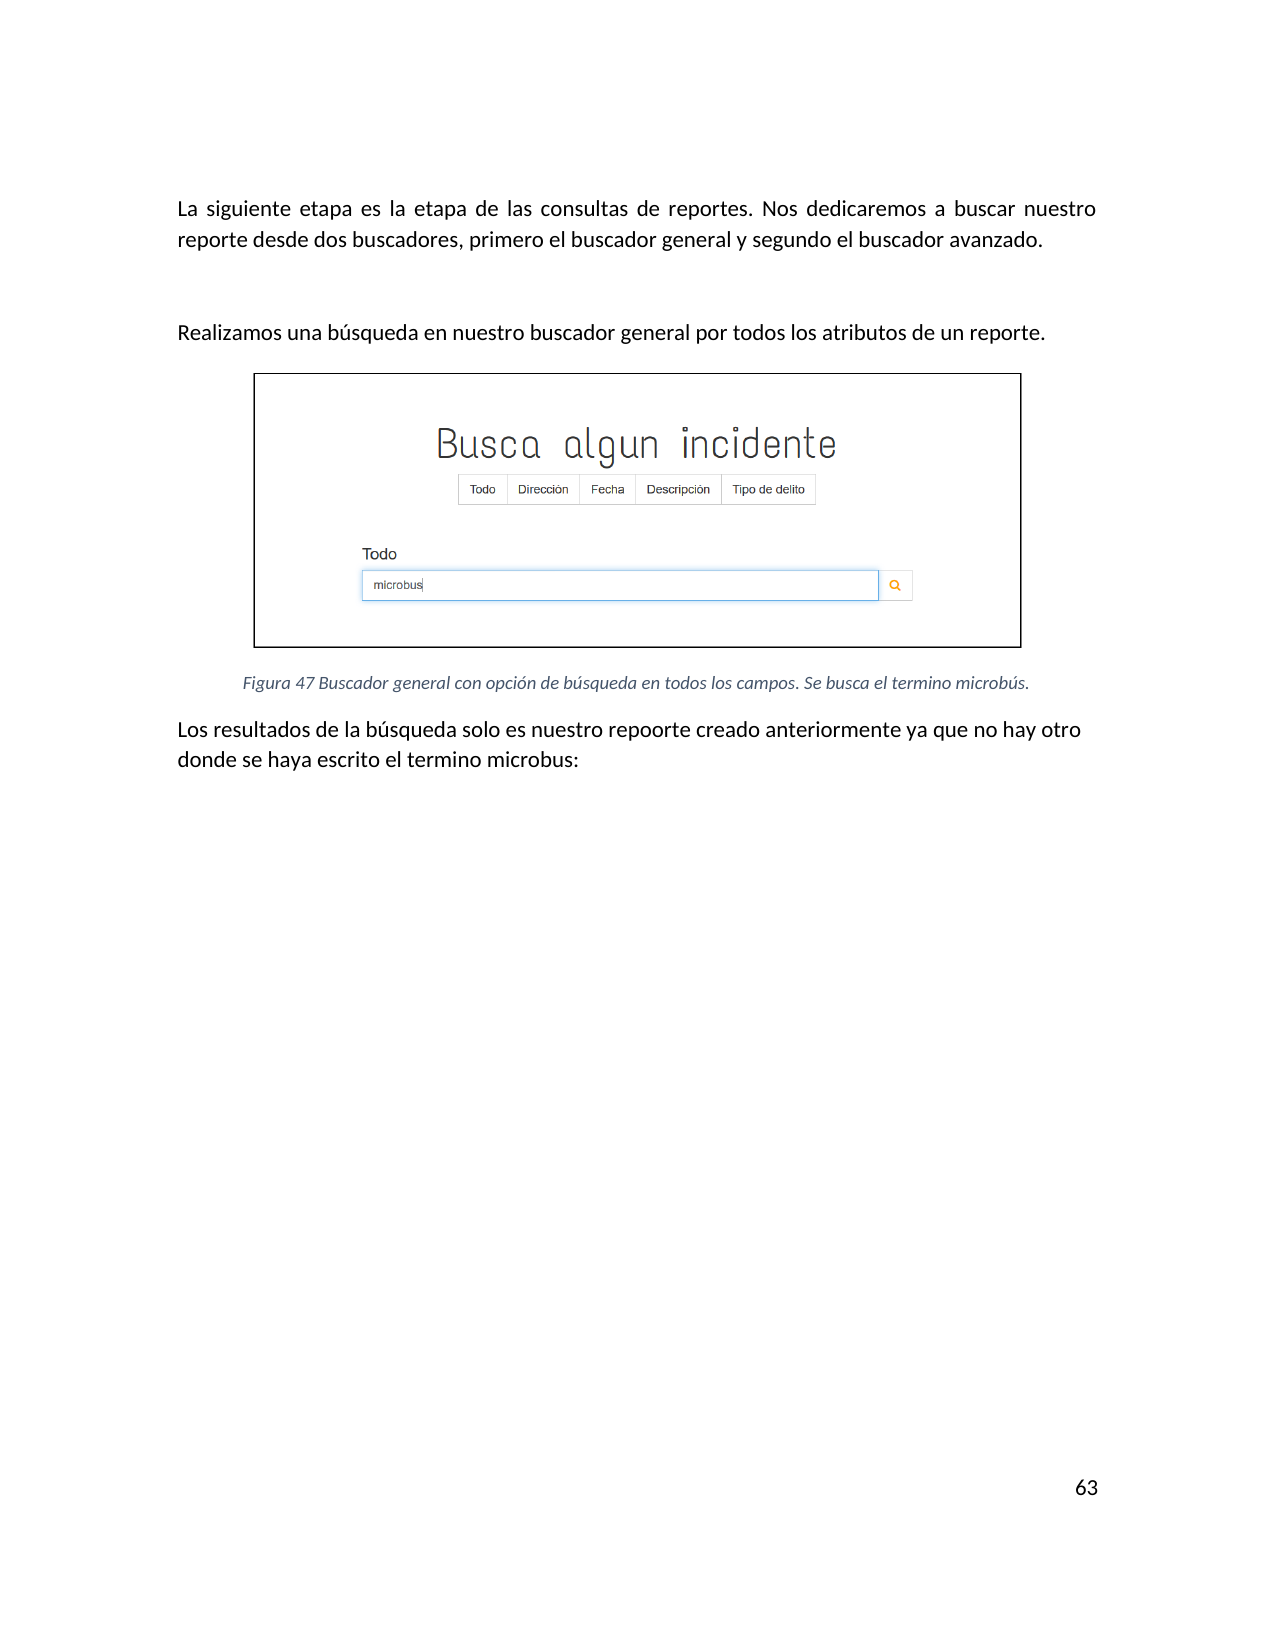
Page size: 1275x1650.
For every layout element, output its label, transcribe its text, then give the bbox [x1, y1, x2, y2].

text Realizamos una búsqueda en nuestro buscador general por todos los atributos de un reporte. [177, 318, 1098, 346]
text Los resultados de la búsqueda solo es nuestro repoorte creado anteriormente ya que no hay otro donde se haya escrito el termino microbus: [177, 715, 1098, 773]
text Figura 47 Buscador general con opción de búsqueda en todos los campos. Se busca el termino microbús. [177, 671, 1098, 694]
picture [247, 365, 1028, 653]
text La siguiente etapa es la etapa de las consultas de reportes. Nos dedicaremos a buscar nuestro reporte desde dos buscadores, primero el buscador general y segundo el buscador avanzado. [177, 194, 1098, 253]
